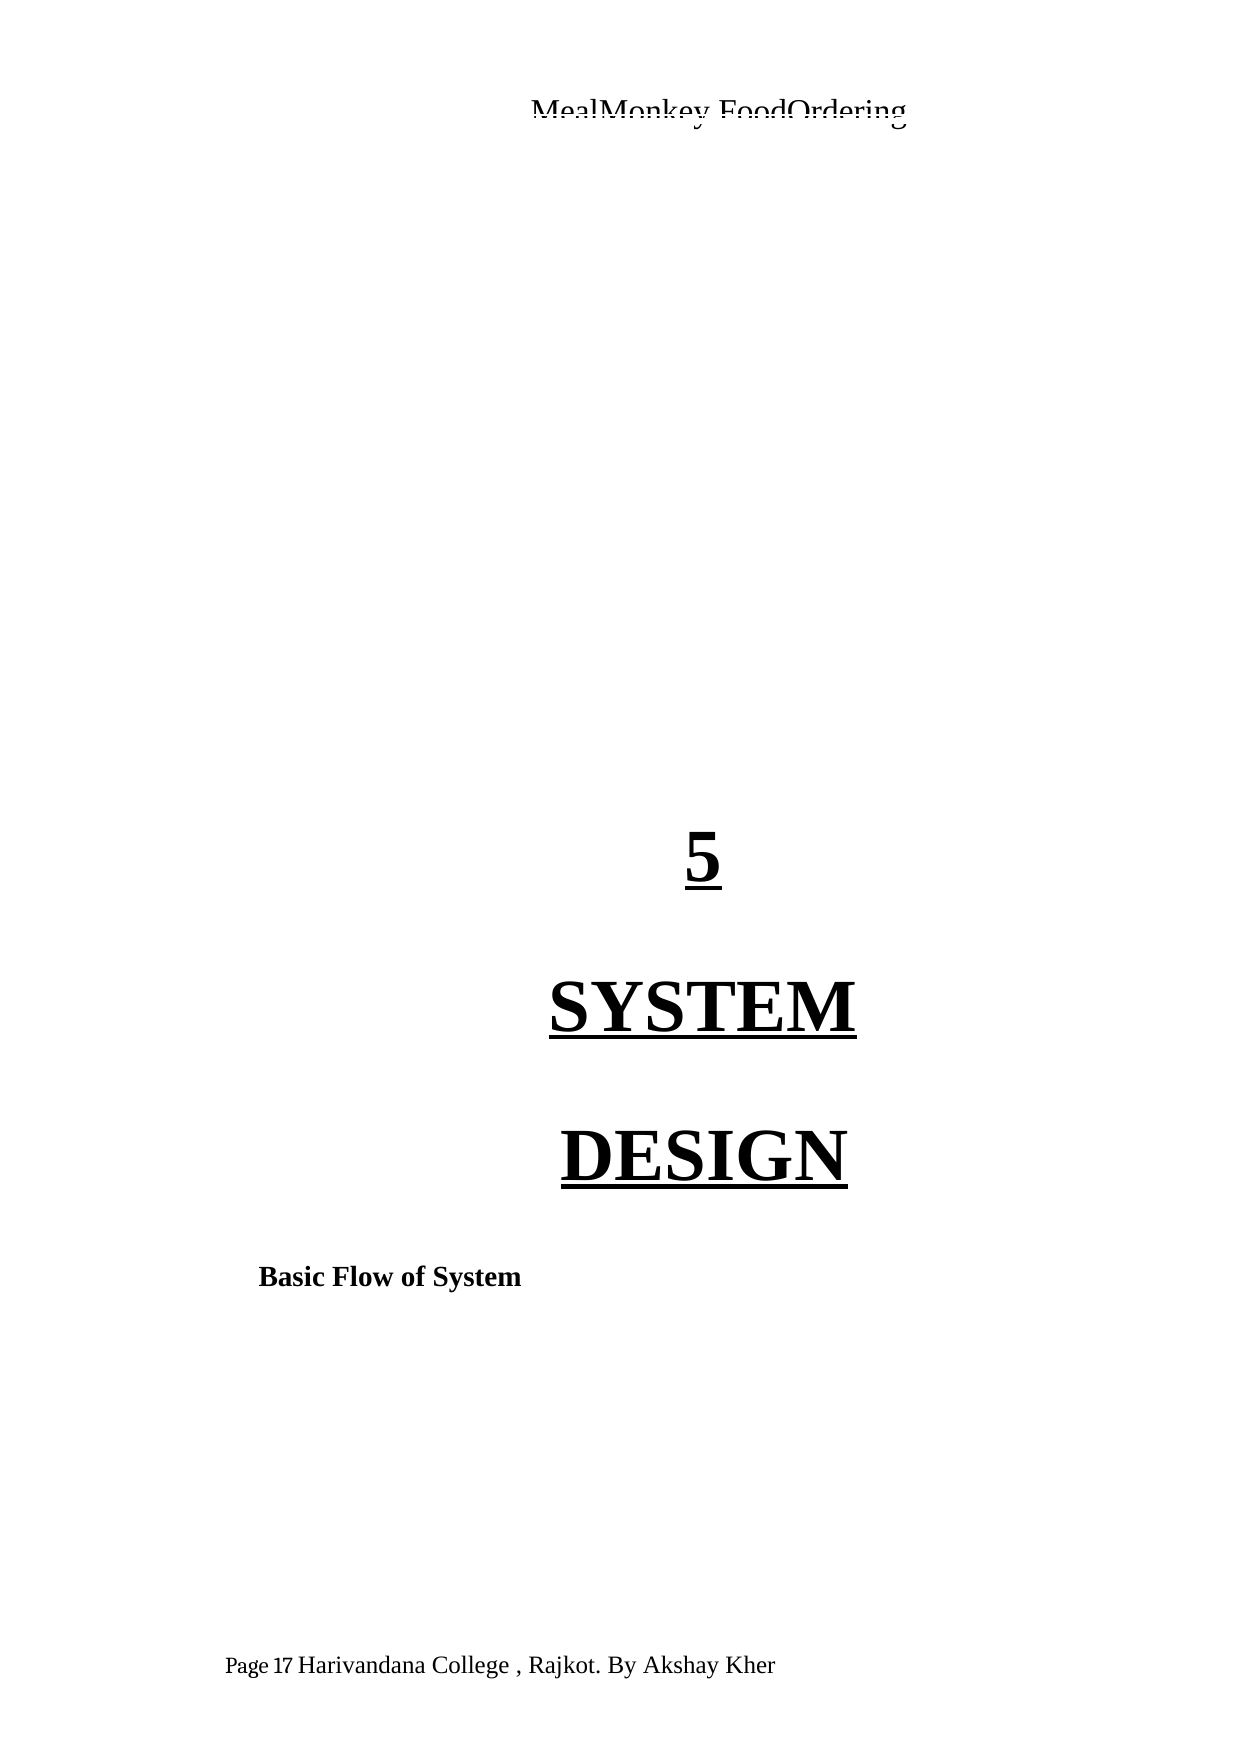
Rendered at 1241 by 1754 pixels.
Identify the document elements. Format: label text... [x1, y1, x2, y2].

text 5 [684, 812, 1185, 898]
text Basic Flow of System [150, 1259, 1185, 1293]
text SYSTEM [150, 961, 857, 1047]
text DESIGN [150, 1110, 848, 1196]
